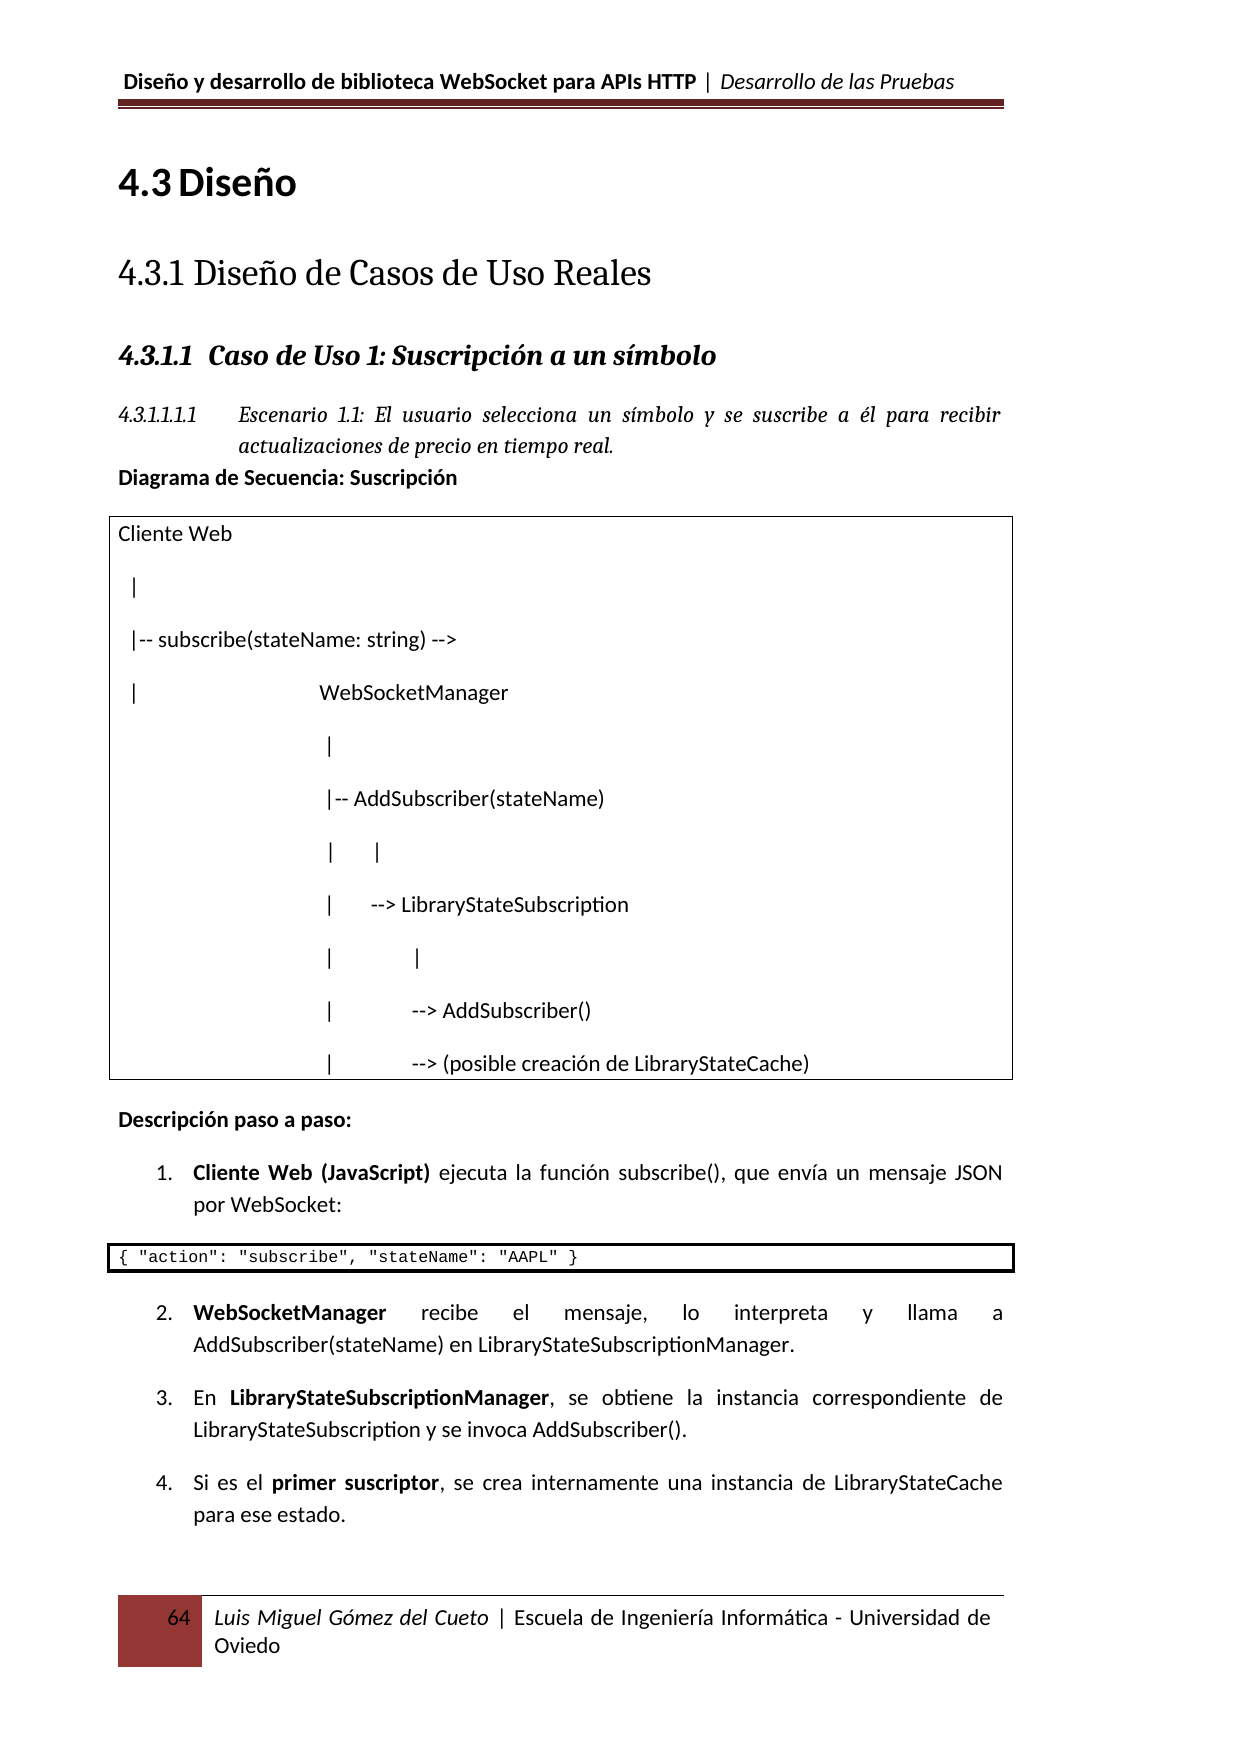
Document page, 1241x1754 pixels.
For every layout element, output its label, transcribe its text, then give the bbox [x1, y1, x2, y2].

text | --> (posible creación de LibraryStateCache) [110, 1046, 1012, 1079]
text Diagrama de Secuencia: Suscripción [118, 463, 1004, 491]
text | [110, 569, 1012, 600]
text | | [110, 940, 1012, 971]
list Cliente Web (JavaScript) ejecuta la función subscribe(), que envía un mensaje JSON por WebSocket: [156, 1158, 1004, 1218]
list Si es el primer suscriptor, se crea internamente una instancia de LibraryStateCache para ese estado. [156, 1468, 1004, 1528]
text Descripción paso a paso: [118, 1105, 1004, 1133]
subtitle Escenario 1.1: El usuario selecciona un símbolo y se suscribe a él para recibir actualizaciones de precio en tiempo real. [118, 402, 1004, 459]
text | WebSocketManager [110, 675, 1012, 706]
list WebSocketManager recibe el mensaje, lo interpreta y llama a AddSubscriber(stateName) en LibraryStateSubscriptionManager. [156, 1298, 1004, 1358]
text |-- AddSubscriber(stateName) [110, 781, 1012, 812]
subtitle Caso de Uso 1: Suscripción a un símbolo [118, 339, 1004, 372]
text | --> LibraryStateSubscription [110, 887, 1012, 918]
text { "action": "subscribe", "stateName": "AAPL" } [110, 1246, 1012, 1269]
text | --> AddSubscriber() [110, 993, 1012, 1024]
subtitle Diseño [118, 156, 1004, 206]
text | [110, 728, 1012, 759]
text Cliente Web [110, 517, 1012, 547]
text |-- subscribe(stateName: string) --> [110, 622, 1012, 653]
list En LibraryStateSubscriptionManager, se obtiene la instancia correspondiente de LibraryStateSubscription y se invoca AddSubscriber(). [156, 1383, 1004, 1443]
text | | [110, 834, 1012, 865]
subtitle Diseño de Casos de Uso Reales [118, 252, 1004, 295]
